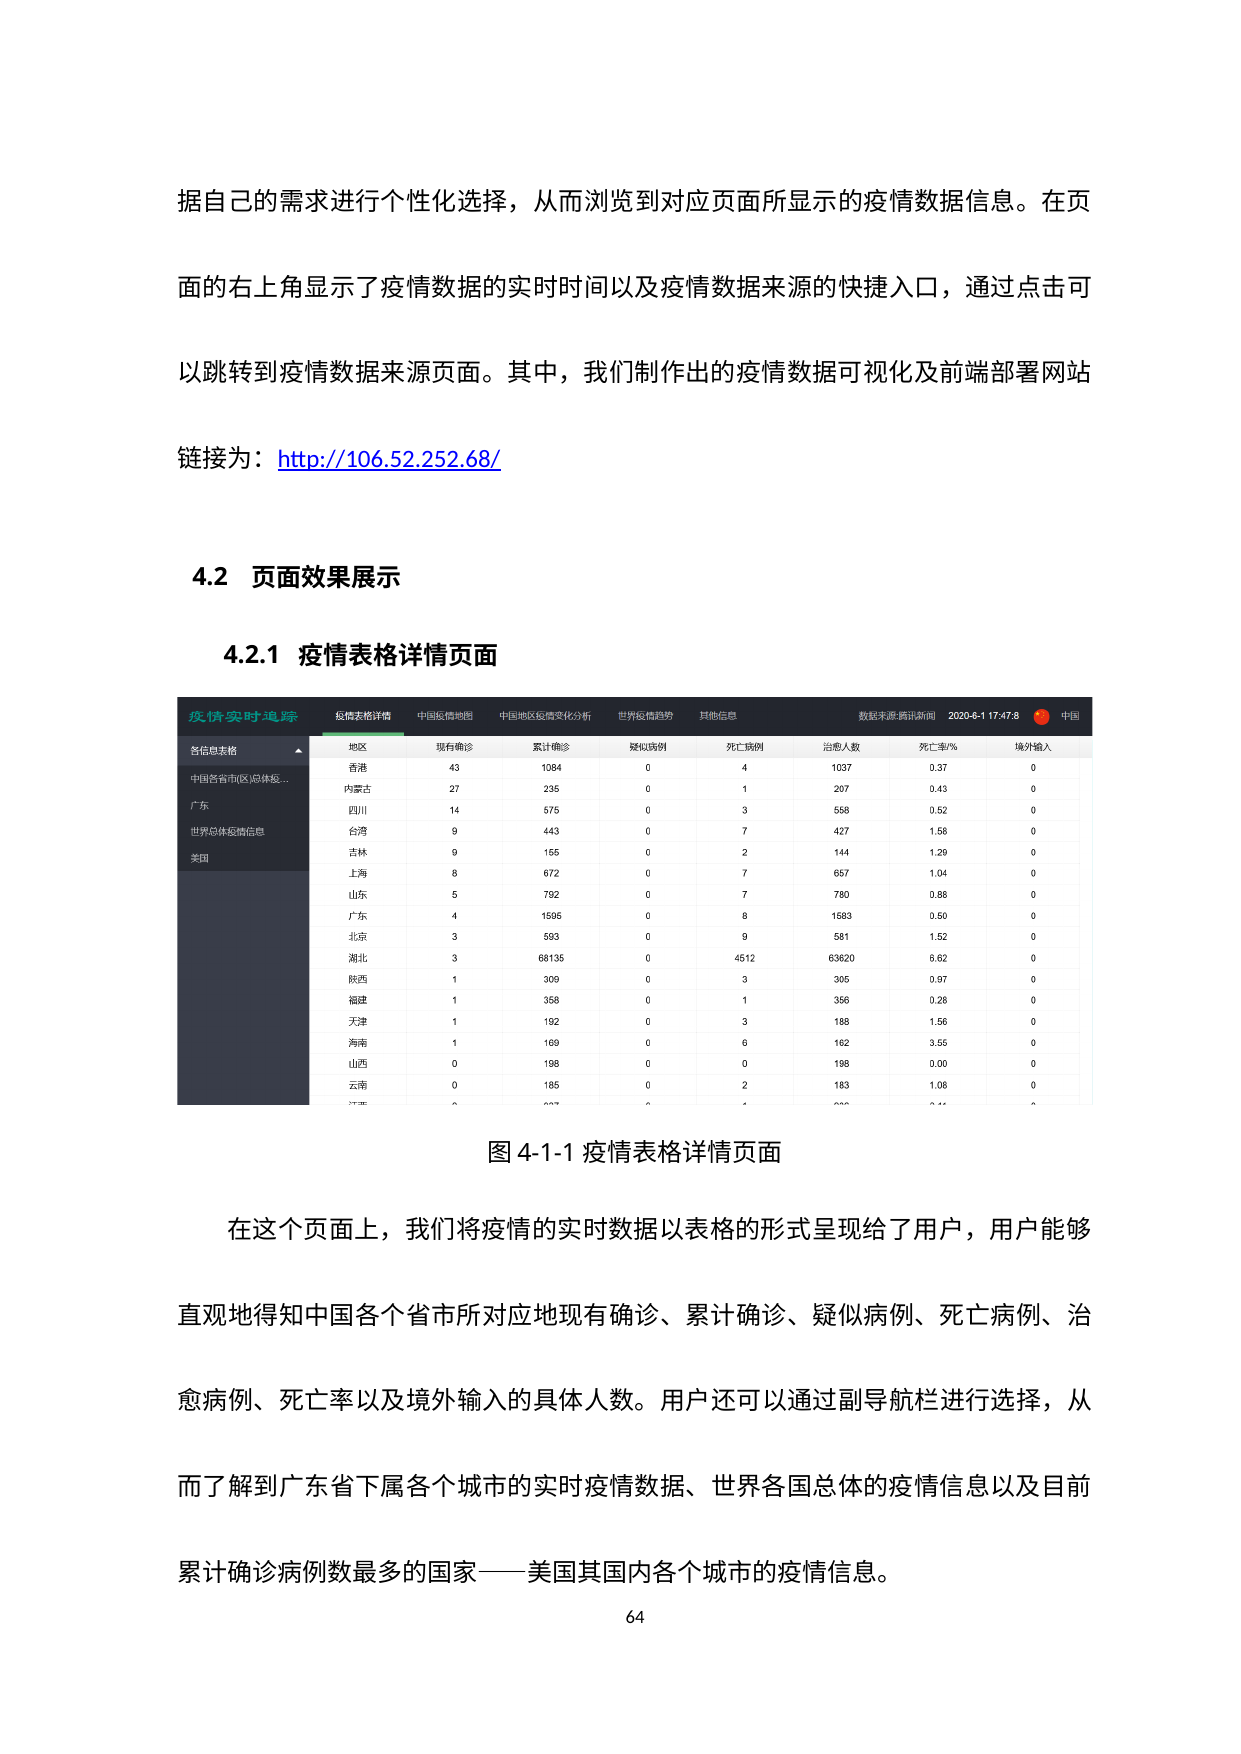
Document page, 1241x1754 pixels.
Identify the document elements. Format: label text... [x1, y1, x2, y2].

list 疫情表格详情页面 [223, 619, 1092, 688]
list 页面效果展示 [192, 542, 1092, 610]
text 图4-1-1 疫情表格详情页面 [177, 1116, 1092, 1184]
text 在这个页面上，我们将疫情的实时数据以表格的形式呈现给了用户，用户能够直观地得知中国各个省市所对应地现有确诊、累计确诊、疑似病例、死亡病例、治愈病例、死亡率以及境外输入的具体人数。用户还可以通过副导航栏进行选择，从而了解到广东省下属各个城市的实时疫情数据、世界各国总体的疫情信息以及目前累计确诊病例数最多的国家——美国其国内各个城市的疫情信息。 [177, 1193, 1092, 1604]
picture [177, 697, 1093, 1105]
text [177, 165, 1092, 491]
